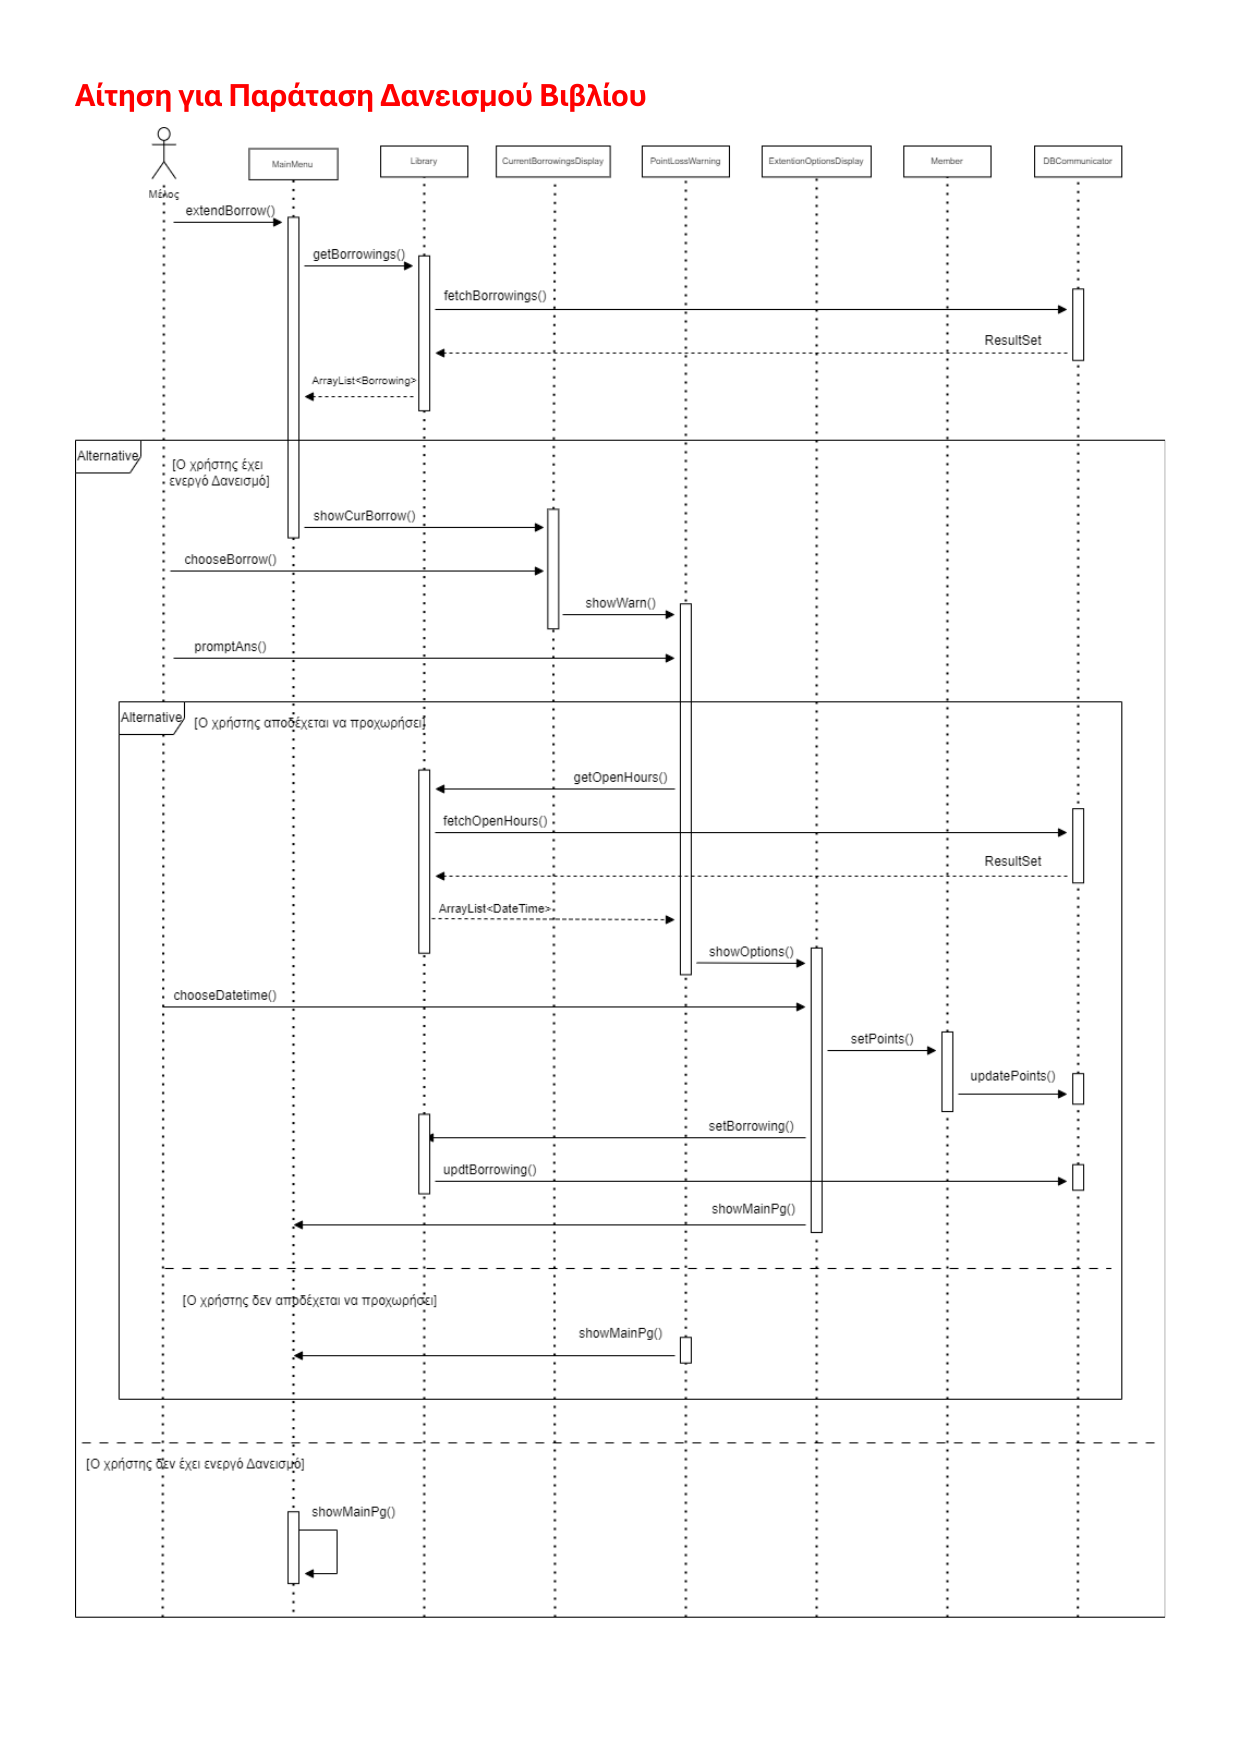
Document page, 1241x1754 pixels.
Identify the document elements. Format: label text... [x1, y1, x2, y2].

picture [75, 127, 1166, 1620]
subtitle Αίτηση για Παράταση Δανεισμού Βιβλίου [75, 75, 1165, 116]
